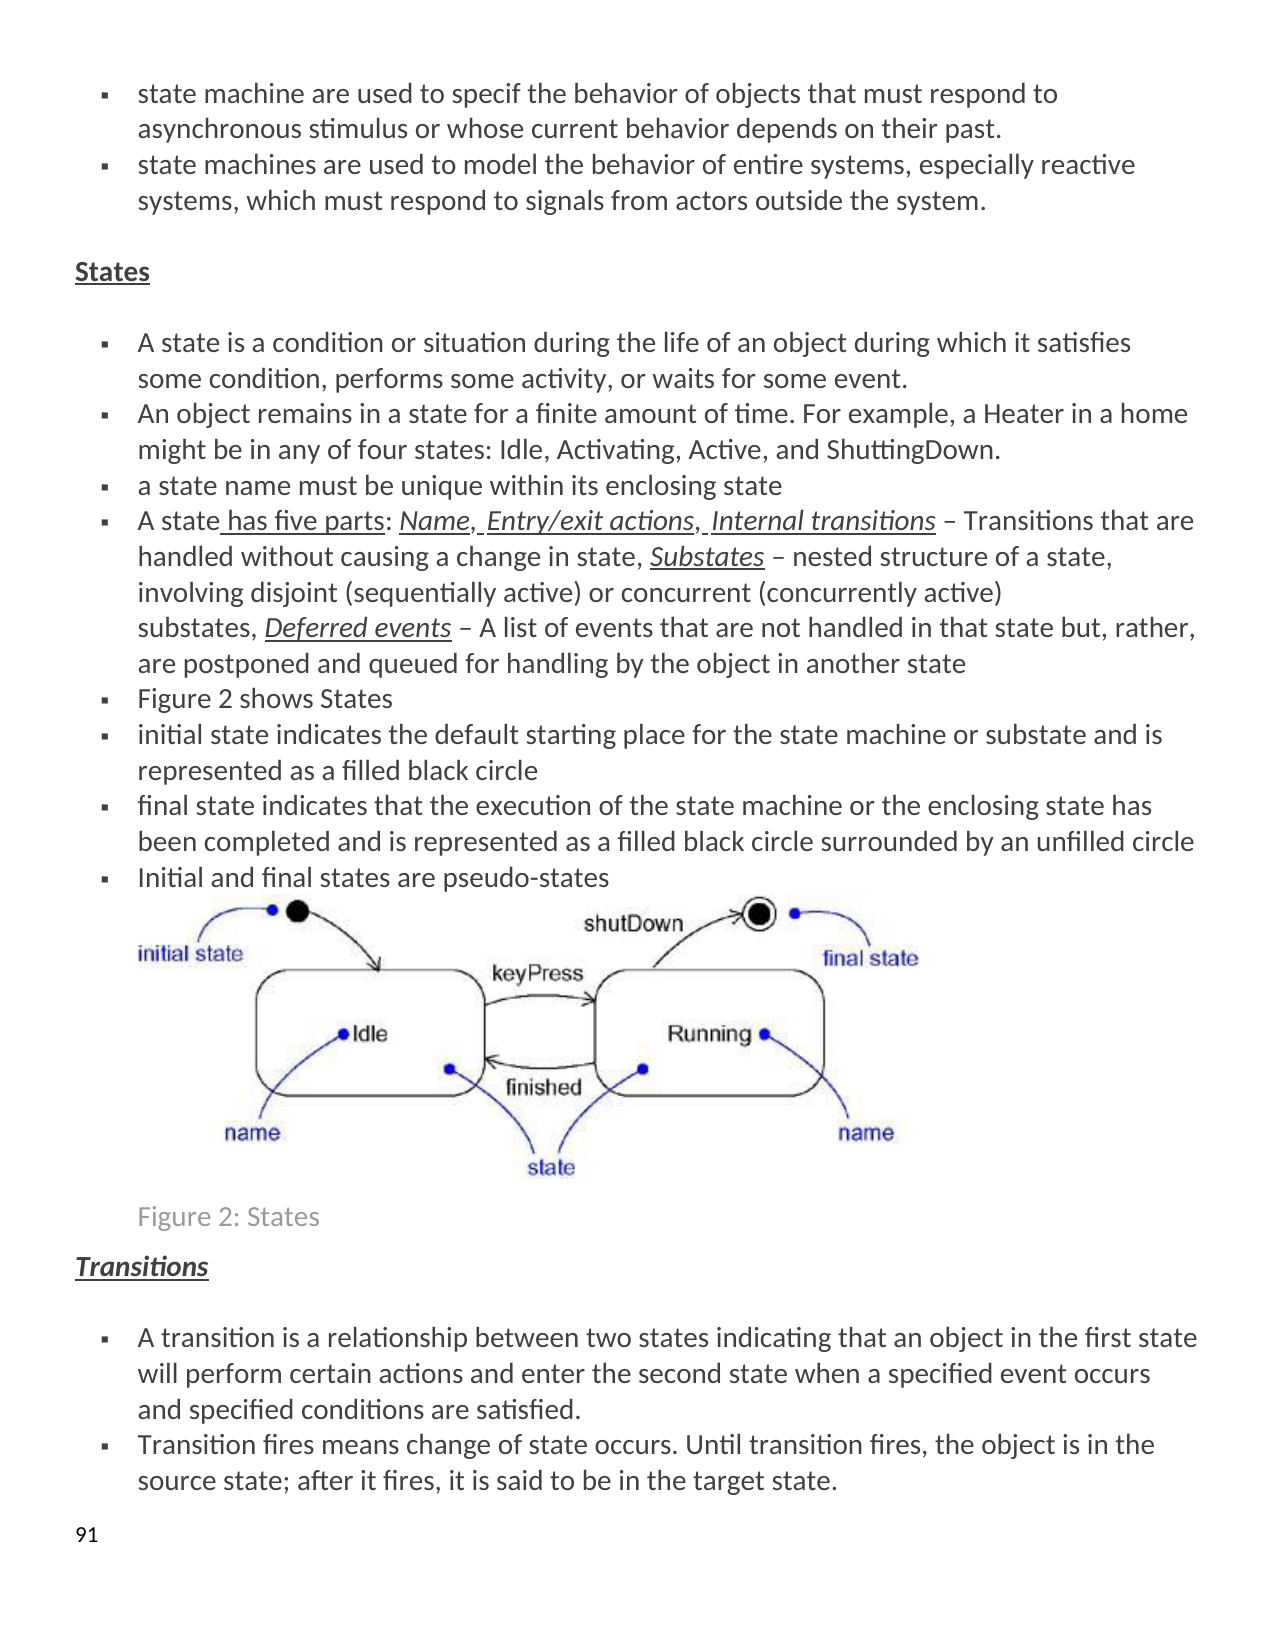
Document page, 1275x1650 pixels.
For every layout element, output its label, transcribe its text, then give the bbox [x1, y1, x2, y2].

text Transitions [75, 1248, 1200, 1284]
list a state name must be unique within its enclosing state [100, 467, 1200, 502]
list state machines are used to model the behavior of entire systems, especially reactive systems, which must respond to signals from actors outside the system. [100, 146, 1200, 217]
list A transition is a relationship between two states indicating that an object in the first state will perform certain actions and enter the second state when a specified event occurs and specified conditions are satisfied. [100, 1319, 1200, 1426]
list final state indicates that the execution of the state machine or the enclosing state has been completed and is represented as a filled black circle surrounded by an unfilled circle [100, 787, 1200, 859]
list Figure 2 shows States [100, 681, 1200, 716]
list Transition fires means change of state occurs. Until transition fires, the object is in the source state; after it fires, it is said to be in the target state. [100, 1426, 1200, 1498]
list Initial and final states are pseudo-states [100, 859, 1200, 894]
list A state has five parts: Name, Entry/exit actions, Internal transitions – Transitions that are handled without causing a change in state, Substates – nested structure of a state, involving disjoint (sequentially active) or concurrent (concurrently active) substates, Deferred events – A list of events that are not handled in that state but, rather, are postponed and queued for handling by the object in another state [100, 502, 1200, 681]
text States [75, 253, 1200, 289]
picture [137, 894, 919, 1179]
list initial state indicates the default starting place for the state machine or substate and is represented as a filled black circle [100, 716, 1200, 787]
text Figure 2: States [137, 1198, 1200, 1233]
list A state is a condition or situation during the life of an object during which it satisfies some condition, performs some activity, or waits for some event. [100, 324, 1200, 396]
list An object remains in a state for a finite amount of time. For example, a Heater in a home might be in any of four states: Idle, Activating, Active, and ShuttingDown. [100, 396, 1200, 467]
list state machine are used to specif the behavior of objects that must respond to asynchronous stimulus or whose current behavior depends on their past. [100, 75, 1200, 146]
